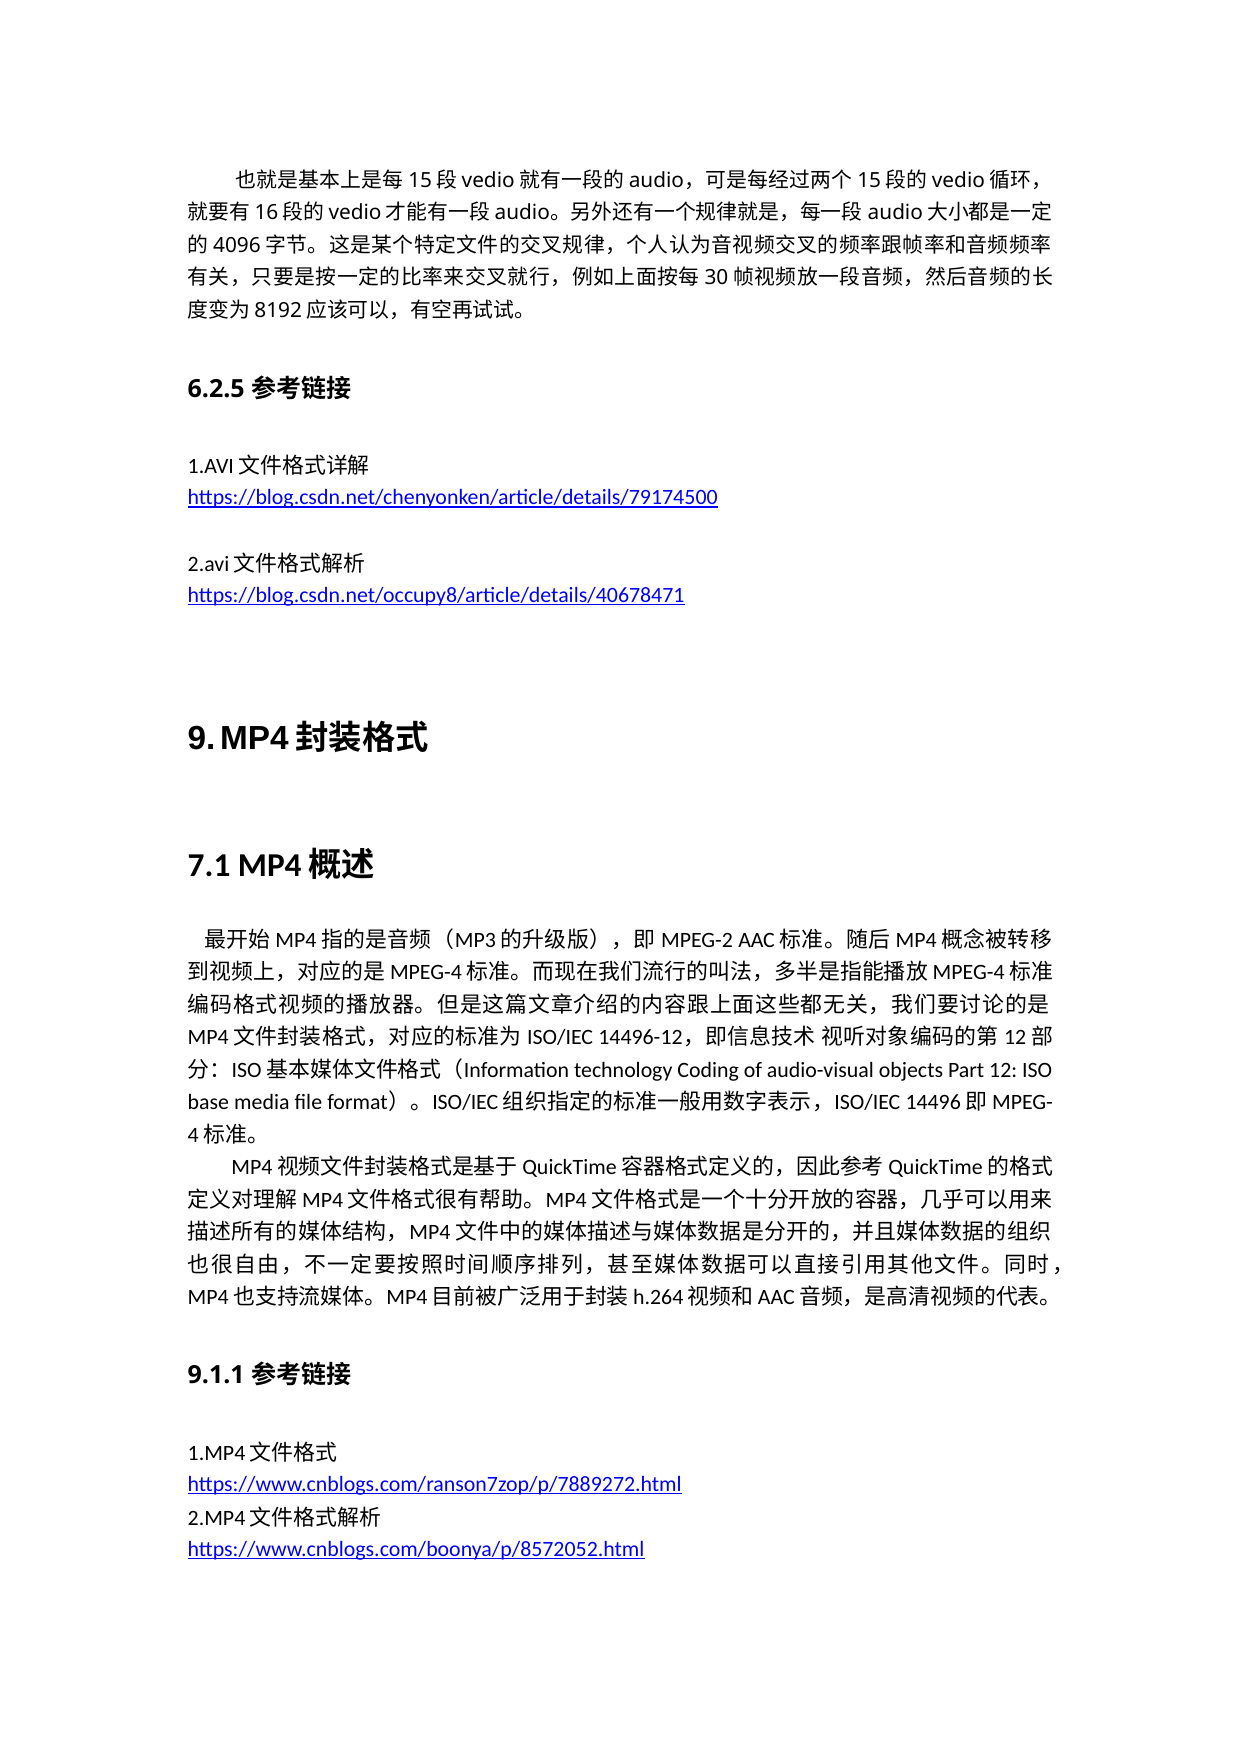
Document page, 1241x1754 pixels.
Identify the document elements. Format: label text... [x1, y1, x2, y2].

list https://www.cnblogs.com/boonya/p/8572052.html [187, 1532, 1053, 1564]
list https://blog.csdn.net/occupy8/article/details/40678471 [187, 578, 1053, 610]
subtitle 参考链接 [187, 1340, 1053, 1405]
list 最开始MP4指的是音频（MP3的升级版），即MPEG-2 AAC标准。随后MP4概念被转移到视频上，对应的是MPEG-4标准。而现在我们流行的叫法，多半是指能播放MPEG-4标准编码格式视频的播放器。但是这篇文章介绍的内容跟上面这些都无关，我们要讨论的是MP4文件封装格式，对应的标准为ISO/IEC 14496-12，即信息技术 视听对象编码的第12部分：ISO 基本媒体文件格式（Information technology Coding of audio-visual objects Part 12: ISO base media file format）。ISO/IEC组织指定的标准一般用数字表示，ISO/IEC 14496即MPEG-4标准。 [187, 921, 1053, 1149]
list https://www.cnblogs.com/ranson7zop/p/7889272.html [187, 1467, 1053, 1499]
list 2.avi文件格式解析 [187, 545, 1053, 578]
text 也就是基本上是每15段vedio就有一段的audio，可是每经过两个15段的vedio循环，就要有16段的vedio才能有一段audio。另外还有一个规律就是，每一段audio大小都是一定的4096字节。这是某个特定文件的交叉规律，个人认为音视频交叉的频率跟帧率和音频频率有关，只要是按一定的比率来交叉就行，例如上面按每30帧视频放一段音频，然后音频的长度变为8192应该可以，有空再试试。 [187, 162, 1053, 324]
subtitle MP4封装格式 [187, 702, 1053, 767]
list MP4视频文件封装格式是基于QuickTime容器格式定义的，因此参考QuickTime的格式定义对理解MP4文件格式很有帮助。MP4文件格式是一个十分开放的容器，几乎可以用来描述所有的媒体结构，MP4文件中的媒体描述与媒体数据是分开的，并且媒体数据的组织也很自由，不一定要按照时间顺序排列，甚至媒体数据可以直接引用其他文件。同时，MP4也支持流媒体。MP4目前被广泛用于封装h.264视频和AAC音频，是高清视频的代表。 [187, 1149, 1053, 1311]
subtitle 6.2.5 参考链接 [187, 354, 1053, 419]
text https://blog.csdn.net/chenyonken/article/details/79174500 [187, 480, 1053, 513]
subtitle 7.1 MP4概述 [187, 829, 1053, 894]
text 1.AVI文件格式详解 [187, 448, 1053, 480]
list 2.MP4文件格式解析 [187, 1499, 1053, 1532]
list 1.MP4文件格式 [187, 1434, 1053, 1467]
